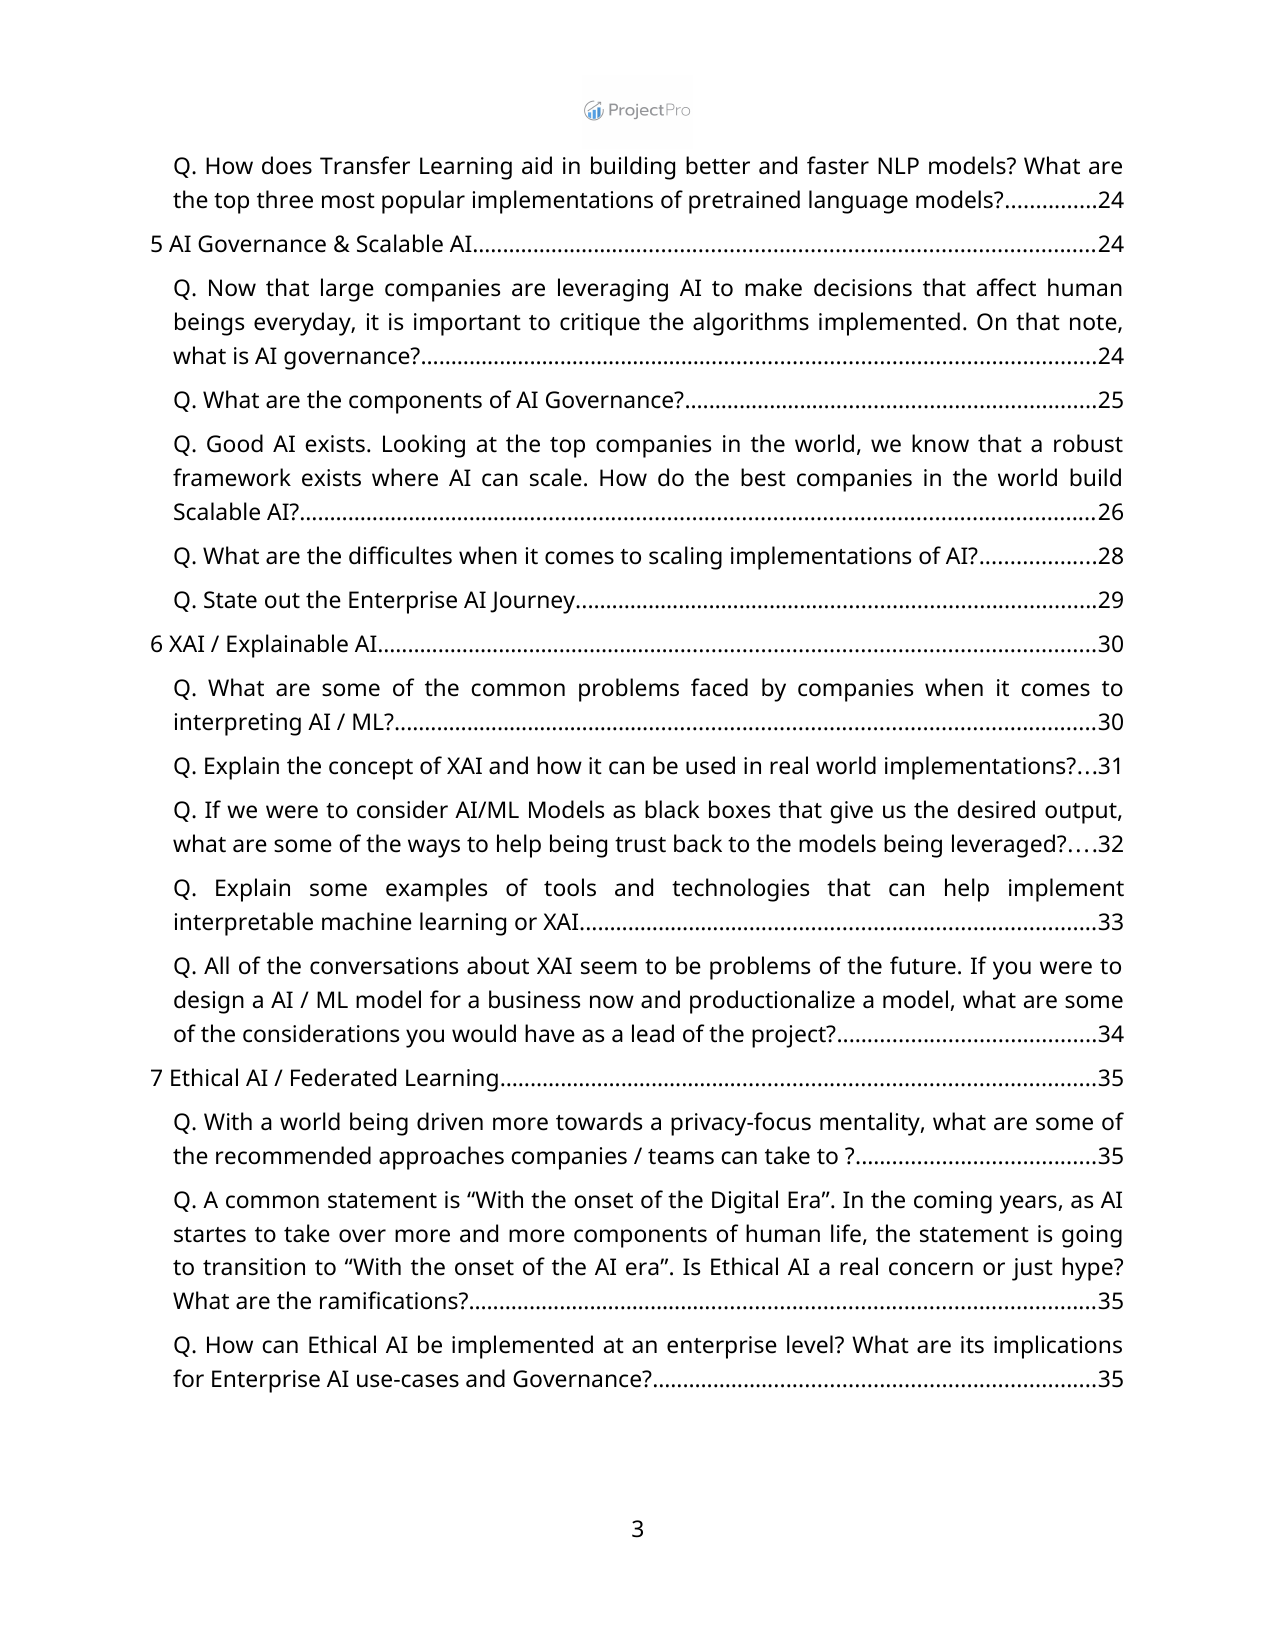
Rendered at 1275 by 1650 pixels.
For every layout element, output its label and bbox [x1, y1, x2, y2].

picture [582, 75, 693, 149]
